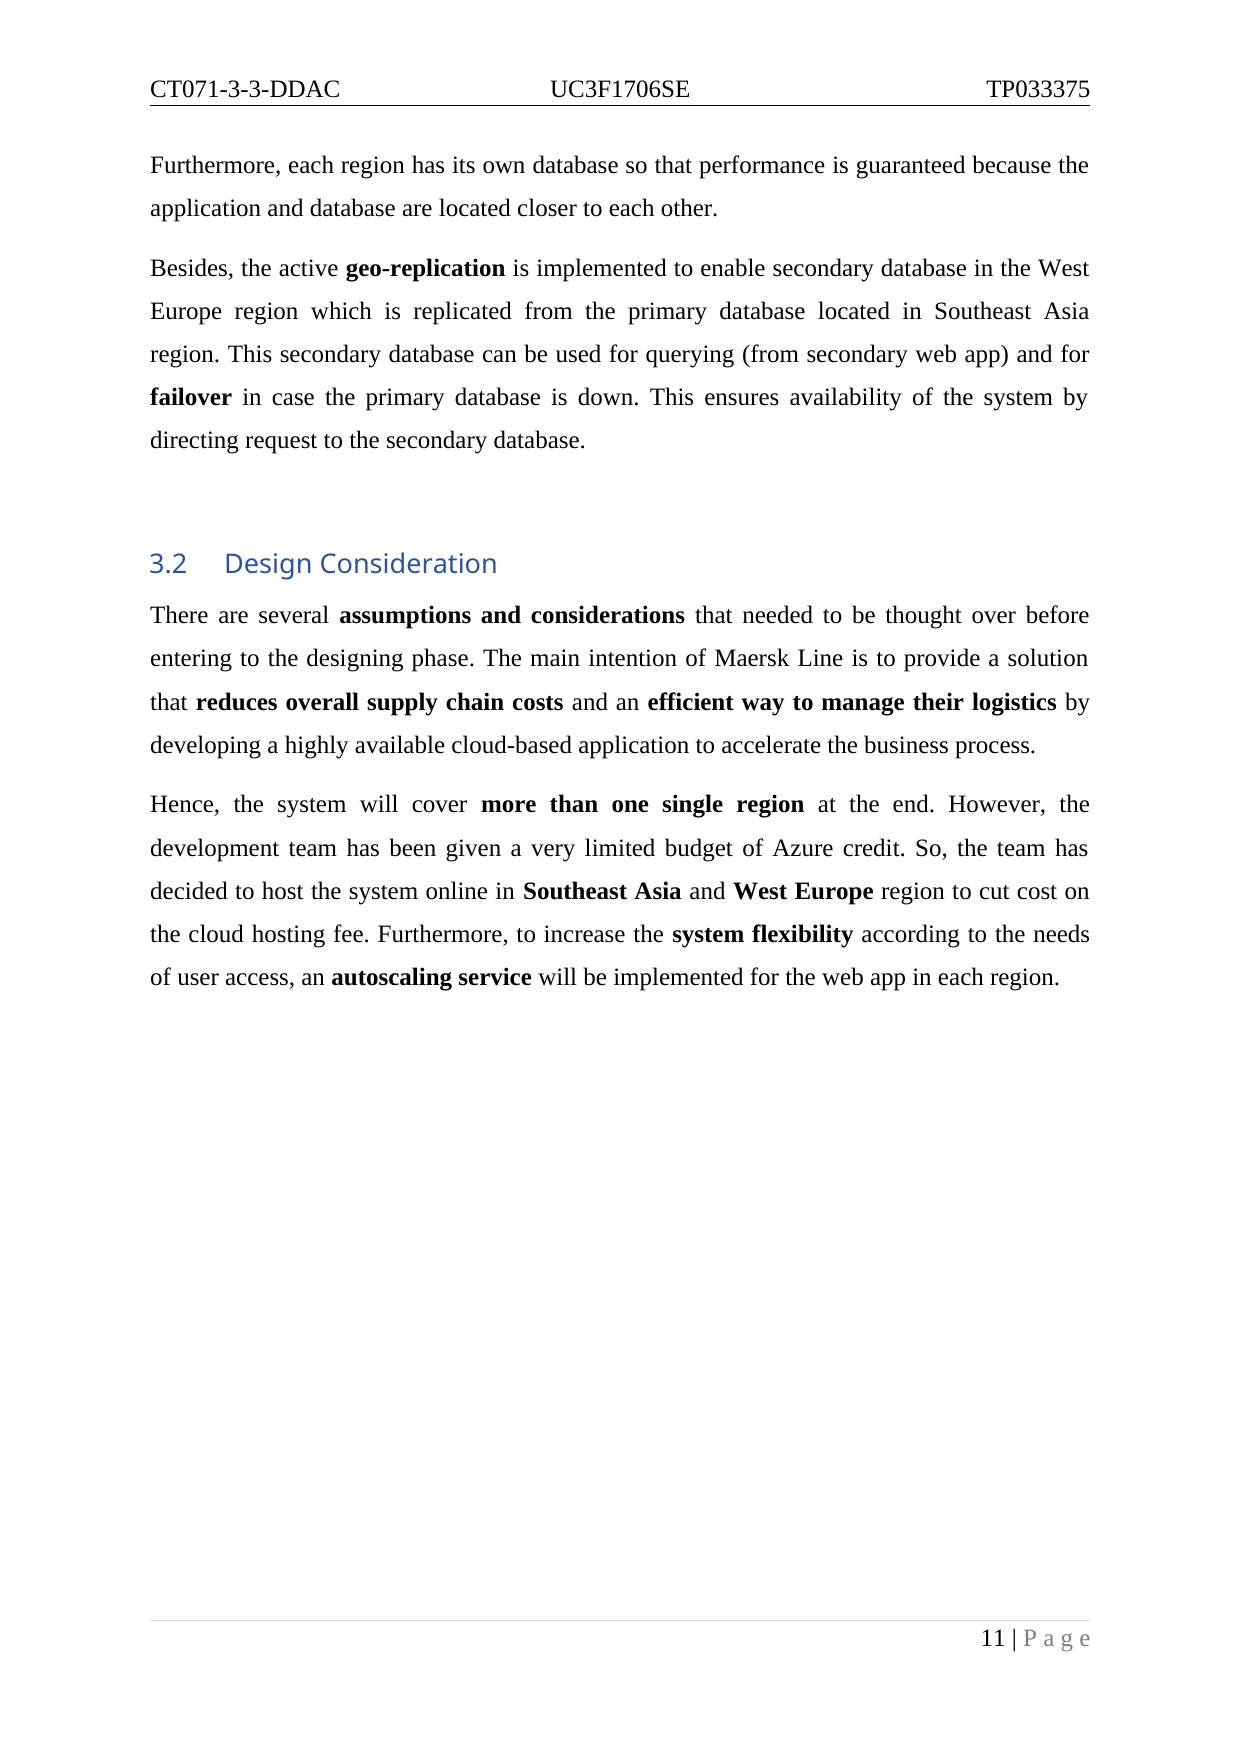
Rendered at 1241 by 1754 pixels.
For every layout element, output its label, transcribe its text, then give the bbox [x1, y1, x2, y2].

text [150, 150, 1090, 222]
text Hence, the system will cover more than one single region at the end. However, the development team has been given a very limited budget of Azure credit. So, the team has decided to host the system online in Southeast Asia and West Europe region to cut cost on the cloud hosting fee. Furthermore, to increase the system flexibility according to the needs of user access, an autoscaling service will be implemented for the web app in each region. [150, 789, 1090, 991]
text Besides, the active geo-replication is implemented to enable secondary database in the West Europe region which is replicated from the primary database located in Southeast Asia region. This secondary database can be used for querying (from secondary web app) and for failover in case the primary database is down. This ensures availability of the system by directing request to the secondary database. [150, 253, 1090, 454]
text There are several assumptions and considerations that needed to be thought over before entering to the designing phase. The main intention of Maersk Line is to provide a solution that reduces overall supply chain costs and an efficient way to manage their logistics by developing a highly available cloud-based application to accelerate the business process. [150, 600, 1090, 758]
subtitle Design Consideration [149, 545, 1090, 582]
